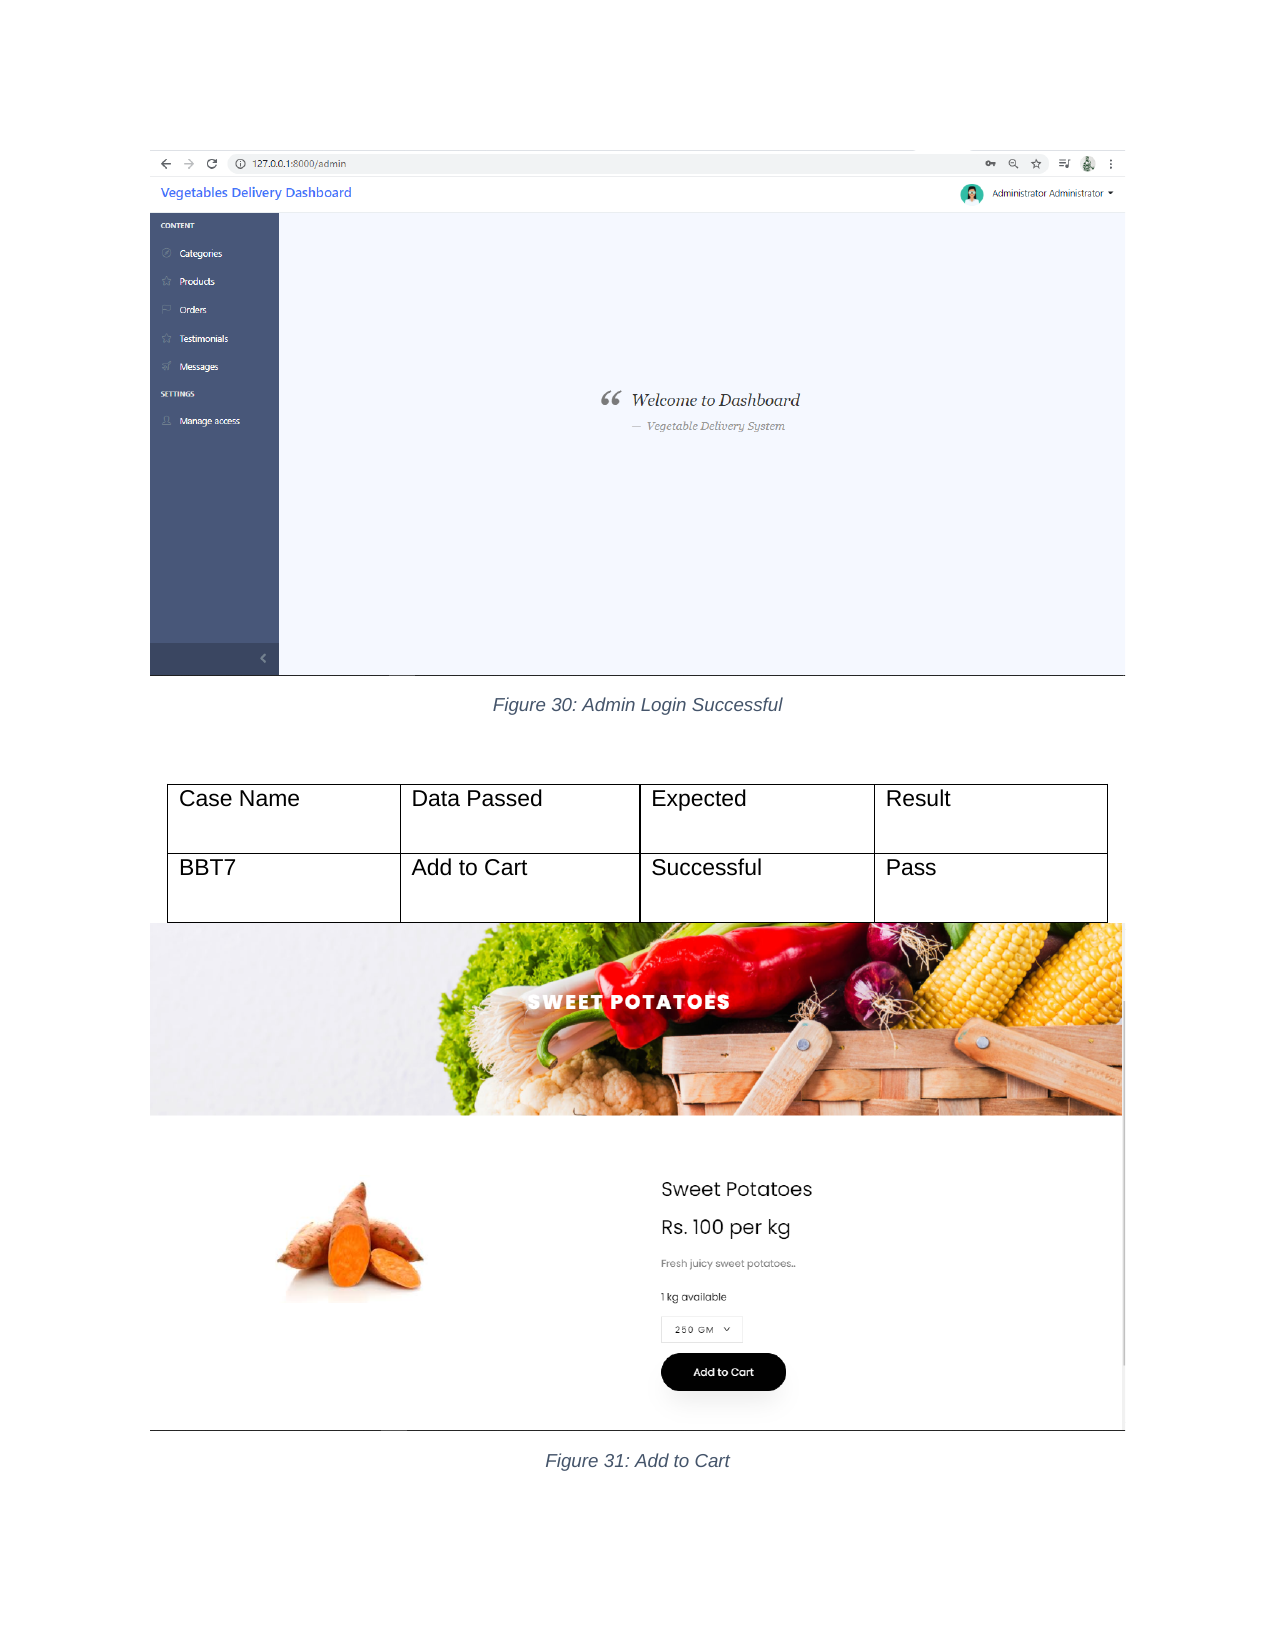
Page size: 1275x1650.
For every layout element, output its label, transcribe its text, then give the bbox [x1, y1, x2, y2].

table_header Expected [641, 785, 874, 853]
table_cell Successful [641, 854, 874, 922]
picture [150, 150, 1125, 676]
text Figure 30: Admin Login Successful [150, 694, 1125, 716]
table_cell BBT7 [168, 854, 400, 922]
table_cell Add to Cart [401, 854, 639, 922]
table_cell Pass [875, 854, 1107, 922]
text Figure 31: Add to Cart [150, 1449, 1125, 1471]
picture [150, 923, 1125, 1431]
table_header Result [875, 785, 1107, 853]
table_header Data Passed [401, 785, 639, 853]
table_header Case Name [168, 785, 400, 853]
